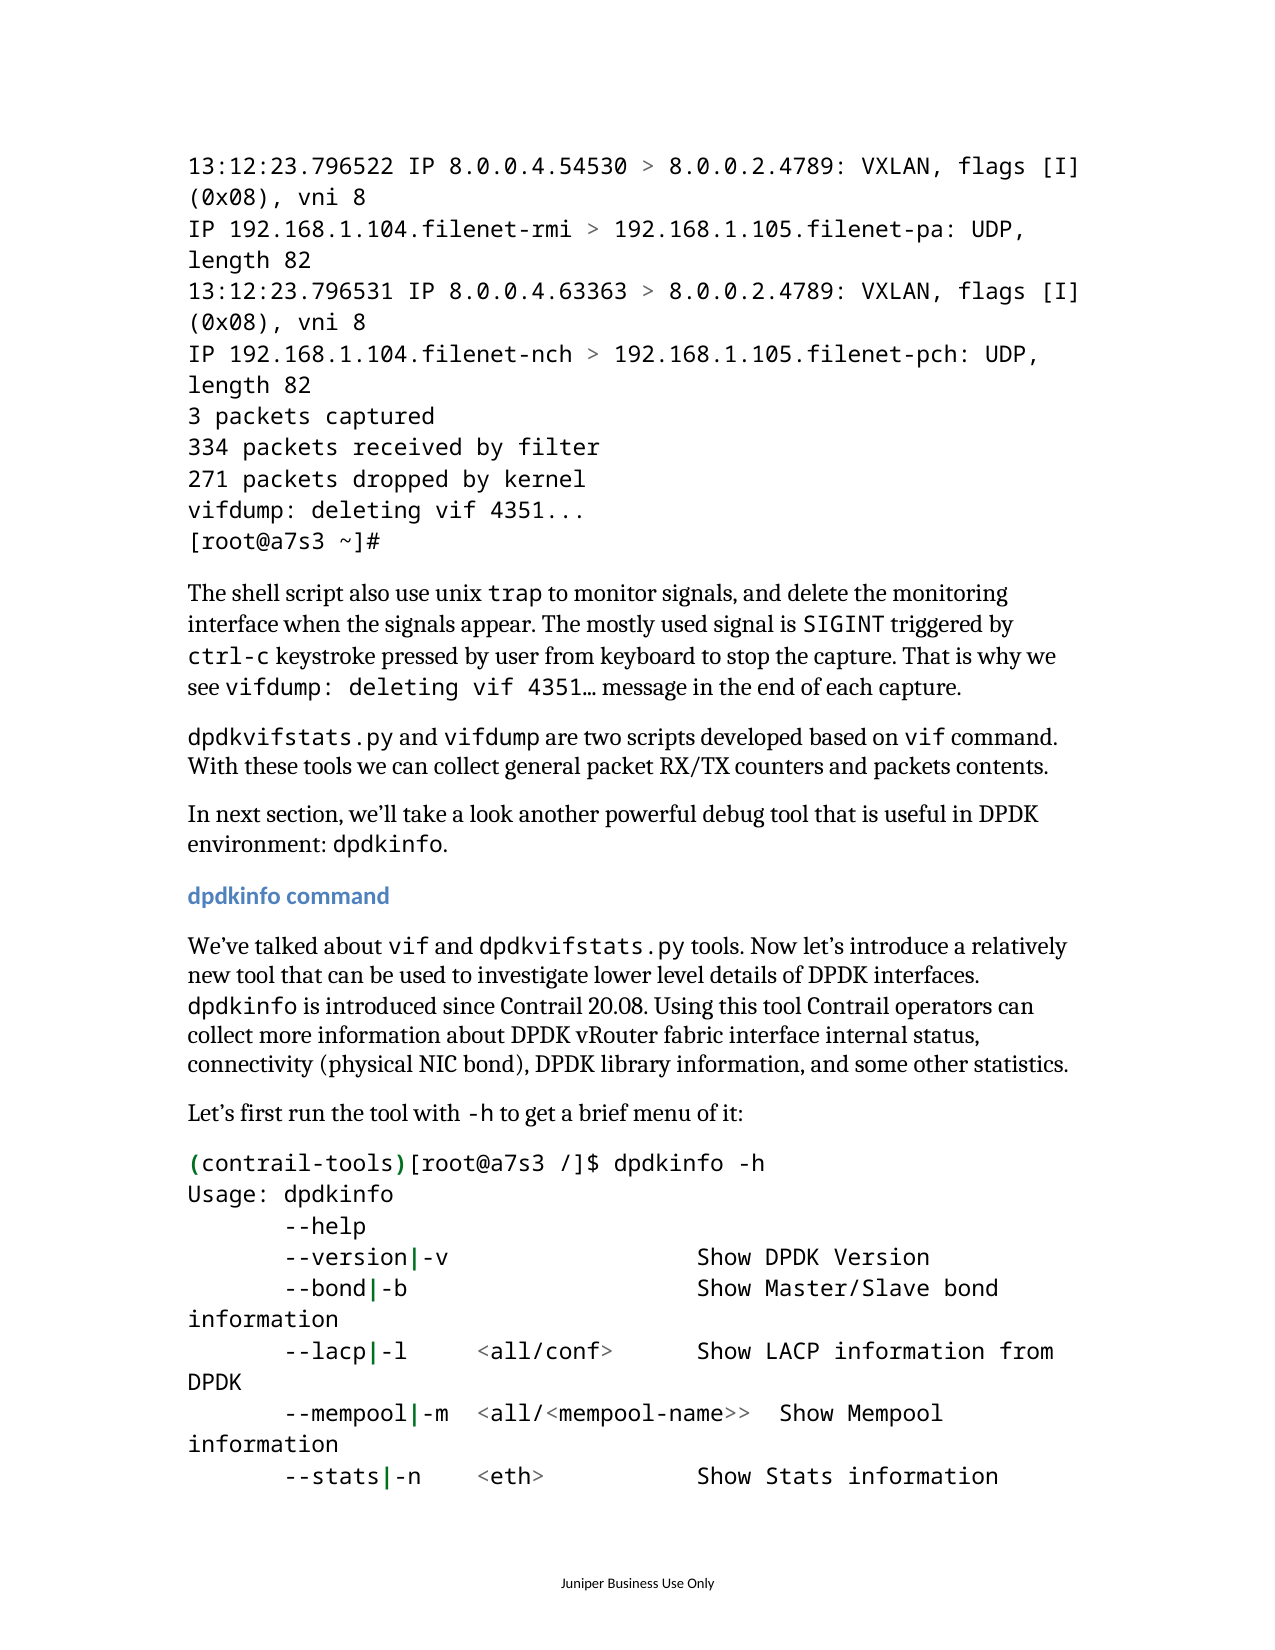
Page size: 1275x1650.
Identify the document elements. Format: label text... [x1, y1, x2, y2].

text In next section, we’ll take a look another powerful debug tool that is useful in DPDK environment: dpdkinfo. [187, 799, 1087, 859]
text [187, 1147, 1087, 1491]
subtitle dpdkinfo command [187, 880, 1087, 911]
text Let’s first run the tool with -h to get a brief menu of it: [187, 1097, 1087, 1128]
text We’ve talked about vif and dpdkvifstats.py tools. Now let’s introduce a relatively new tool that can be used to investigate lower level details of DPDK interfaces. dpdkinfo is introduced since Contrail 20.08. Using this tool Contrail operators can collect more information about DPDK vRouter fabric interface internal status, connectivity (physical NIC bond), DPDK library information, and some other statistics. [187, 930, 1087, 1078]
text The shell script also use unix trap to monitor signals, and delete the monitoring interface when the signals appear. The mostly used signal is SIGINT triggered by ctrl-c keystroke pressed by user from keyboard to stop the capture. That is why we see vifdump: deleting vif 4351…​ message in the end of each capture. [187, 577, 1087, 702]
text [187, 150, 1087, 556]
text dpdkvifstats.py and vifdump are two scripts developed based on vif command. With these tools we can collect general packet RX/TX counters and packets contents. [187, 721, 1087, 781]
